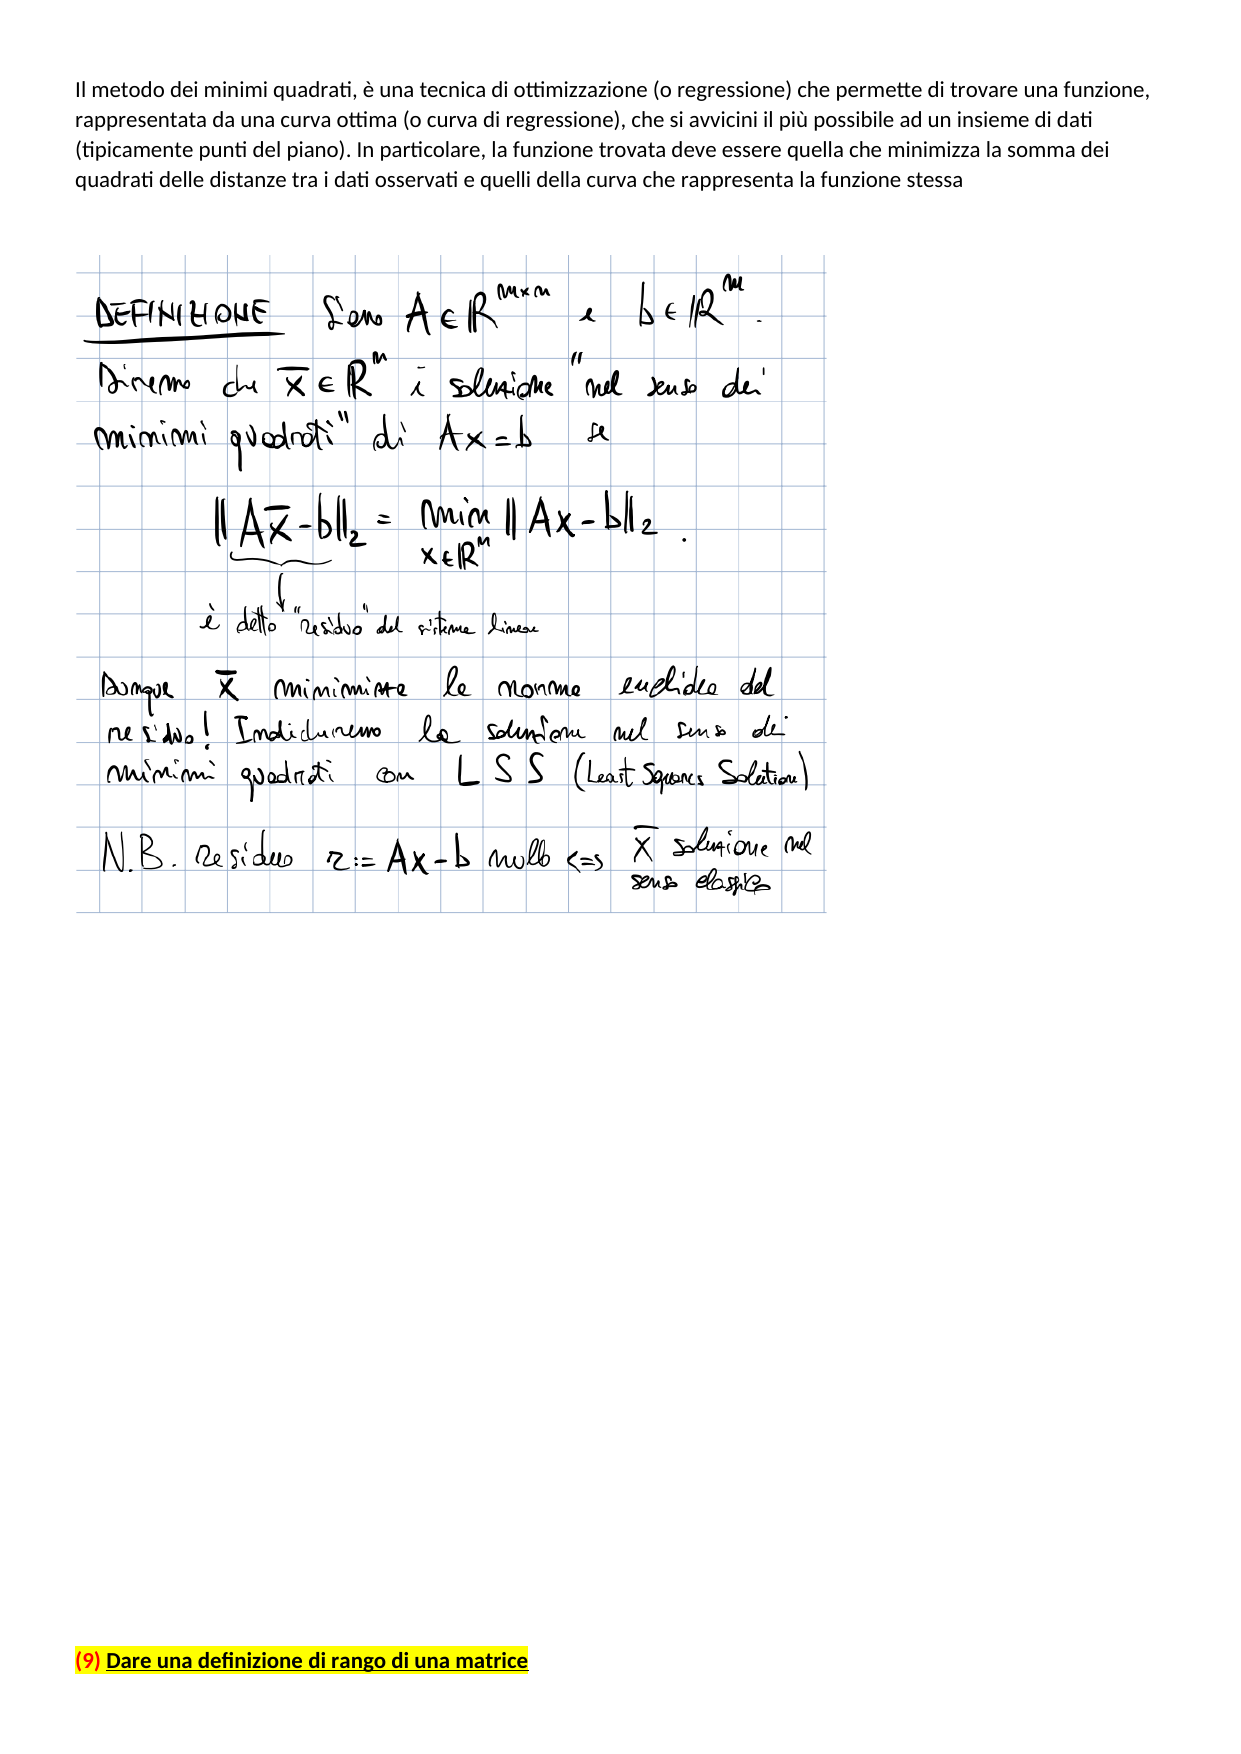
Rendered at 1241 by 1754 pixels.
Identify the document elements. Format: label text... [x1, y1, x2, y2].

picture [75, 346, 849, 1009]
text Il metodo dei minimi quadrati, è una tecnica di ottimizzazione (o regressione) che permette di trovare una funzione, rappresentata da una curva ottima (o curva di regressione), che si avvicini il più possibile ad un insieme di dati (tipicamente punti del piano). In particolare, la funzione trovata deve essere quella che minimizza la somma dei quadrati delle distanze tra i dati osservati e quelli della curva che rappresenta la funzione stessa [75, 166, 1165, 284]
